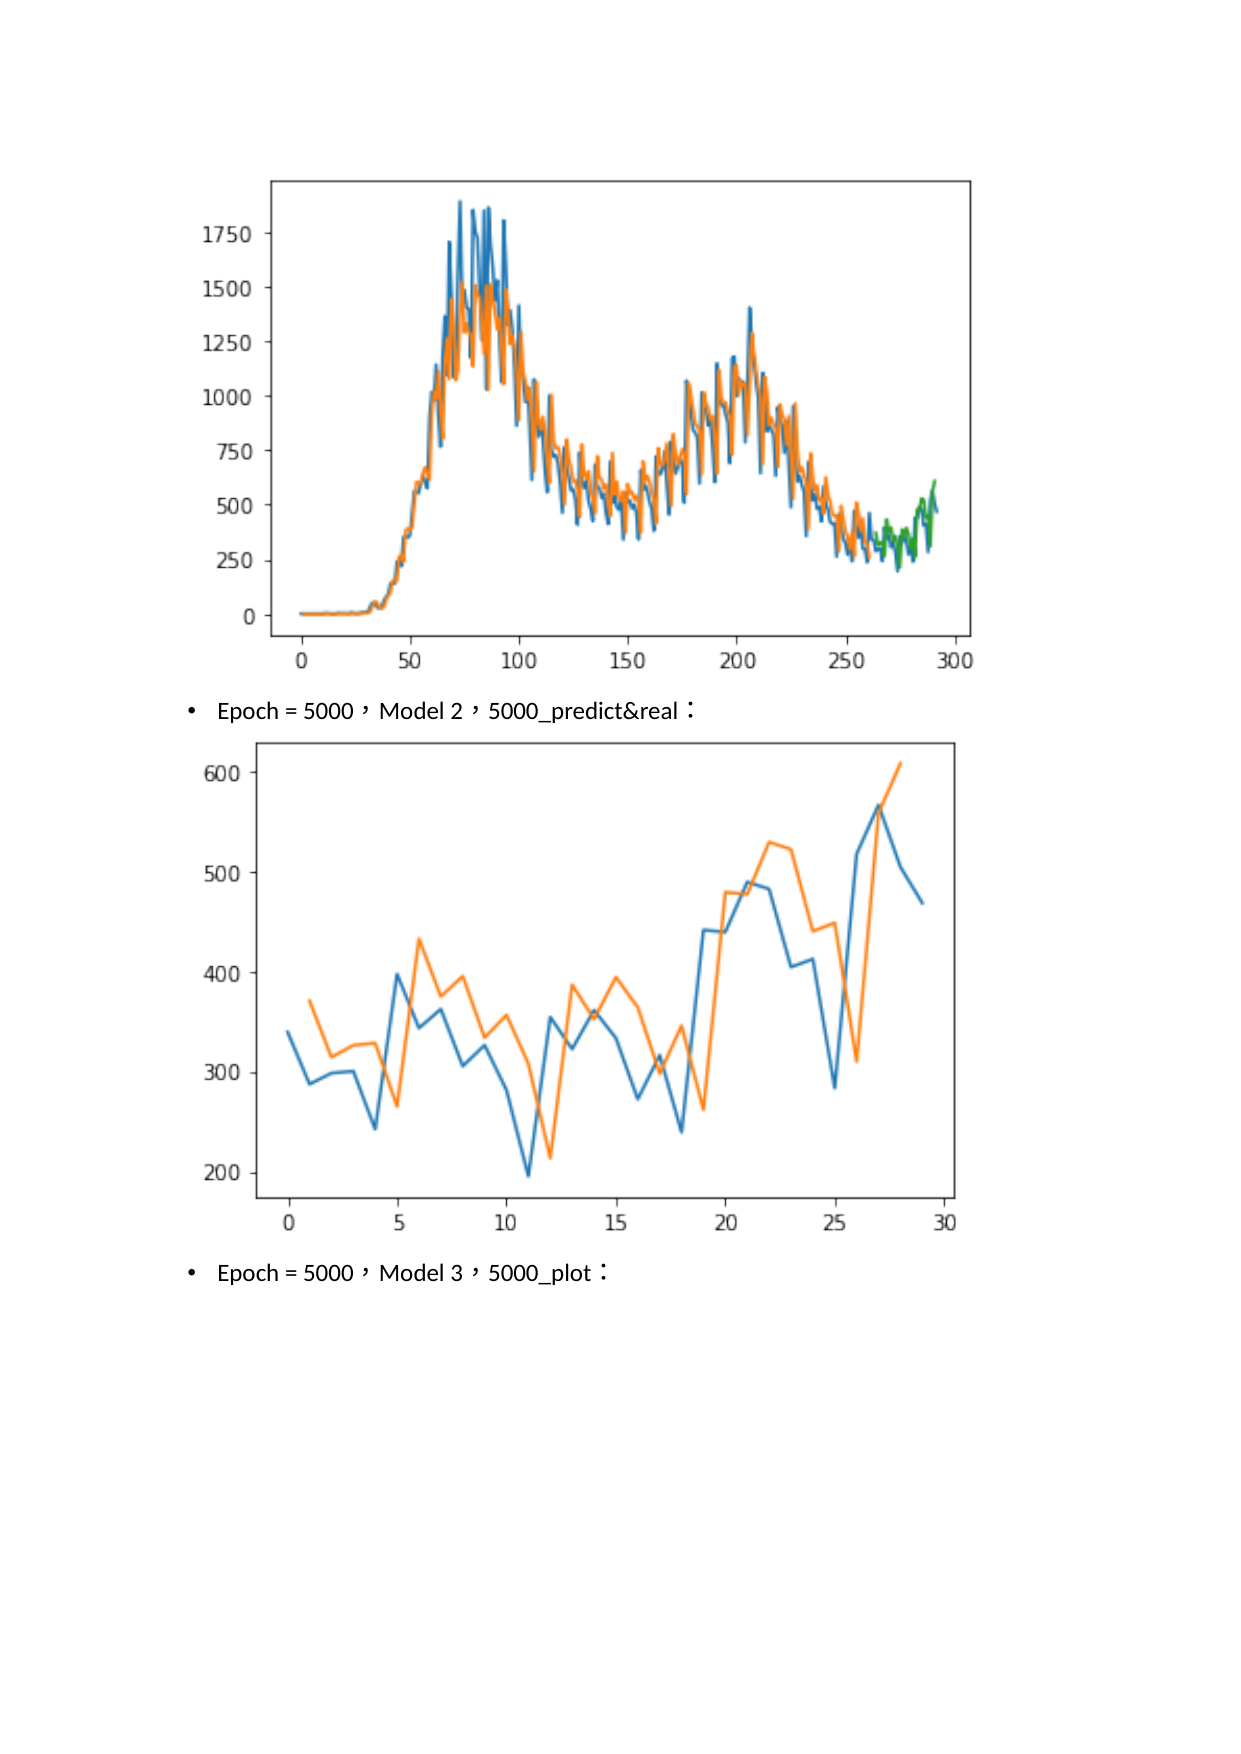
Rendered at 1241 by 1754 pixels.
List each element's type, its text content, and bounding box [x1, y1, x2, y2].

list Epoch = 5000，Model 2，5000_predict&real： [187, 689, 1053, 727]
list Epoch = 5000，Model 3，5000_plot： [187, 1252, 1053, 1289]
picture [187, 168, 988, 686]
picture [187, 731, 971, 1248]
